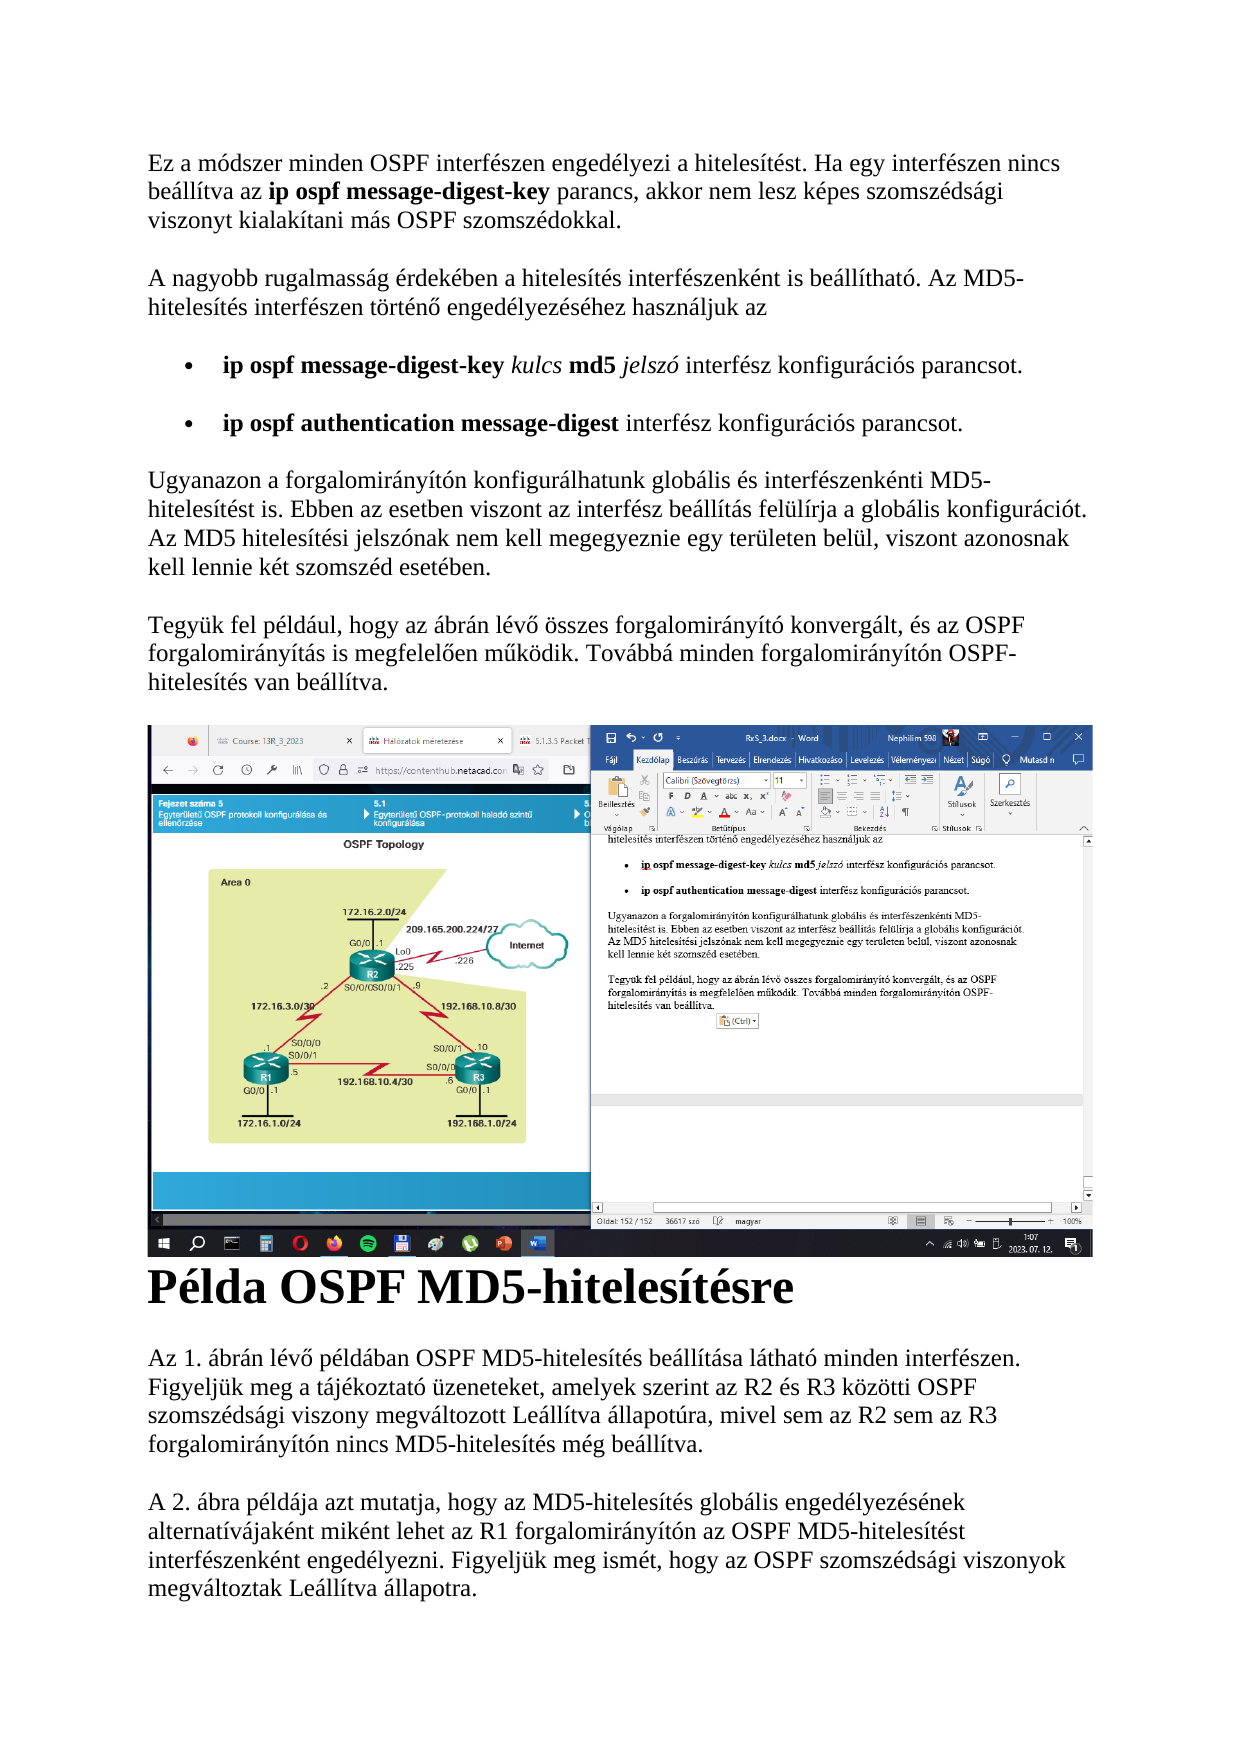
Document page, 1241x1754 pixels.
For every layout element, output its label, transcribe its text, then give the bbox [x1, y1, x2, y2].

picture [147, 725, 1093, 1257]
list ip ospf authentication message-digest interfész konfigurációs parancsot. [185, 408, 1093, 436]
text Az 1. ábrán lévő példában OSPF MD5-hitelesítés beállítása látható minden interfészen. Figyeljük meg a tájékoztató üzeneteket, amelyek szerint az R2 és R3 közötti OSPF szomszédsági viszony megváltozott Leállítva állapotúra, mivel sem az R2 sem az R3 forgalomirányítón nincs MD5-hitelesítés még beállítva. [148, 1343, 1093, 1458]
text Ugyanazon a forgalomirányítón konfigurálhatunk globális és interfészenkénti MD5-hitelesítést is. Ebben az esetben viszont az interfész beállítás felülírja a globális konfigurációt. Az MD5 hitelesítési jelszónak nem kell megegyeznie egy területen belül, viszont azonosnak kell lennie két szomszéd esetében. [148, 466, 1093, 581]
text A 2. ábra példája azt mutatja, hogy az MD5-hitelesítés globális engedélyezésének alternatívájaként miként lehet az R1 forgalomirányítón az OSPF MD5-hitelesítést interfészenként engedélyezni. Figyeljük meg ismét, hogy az OSPF szomszédsági viszonyok megváltoztak Leállítva állapotra. [148, 1487, 1093, 1602]
text Ez a módszer minden OSPF interfészen engedélyezi a hitelesítést. Ha egy interfészen nincs beállítva az ip ospf message-digest-key parancs, akkor nem lesz képes szomszédsági viszonyt kialakítani más OSPF szomszédokkal. [148, 148, 1093, 234]
list ip ospf message-digest-key kulcs md5 jelszó interfész konfigurációs parancsot. [185, 350, 1093, 378]
text Tegyük fel például, hogy az ábrán lévő összes forgalomirányító konvergált, és az OSPF forgalomirányítás is megfelelően működik. Továbbá minden forgalomirányítón OSPF-hitelesítés van beállítva. [148, 610, 1093, 696]
text A nagyobb rugalmasság érdekében a hitelesítés interfészenként is beállítható. Az MD5-hitelesítés interfészen történő engedélyezéséhez használjuk az [148, 263, 1093, 321]
subtitle Példa OSPF MD5-hitelesítésre [148, 1257, 1093, 1314]
